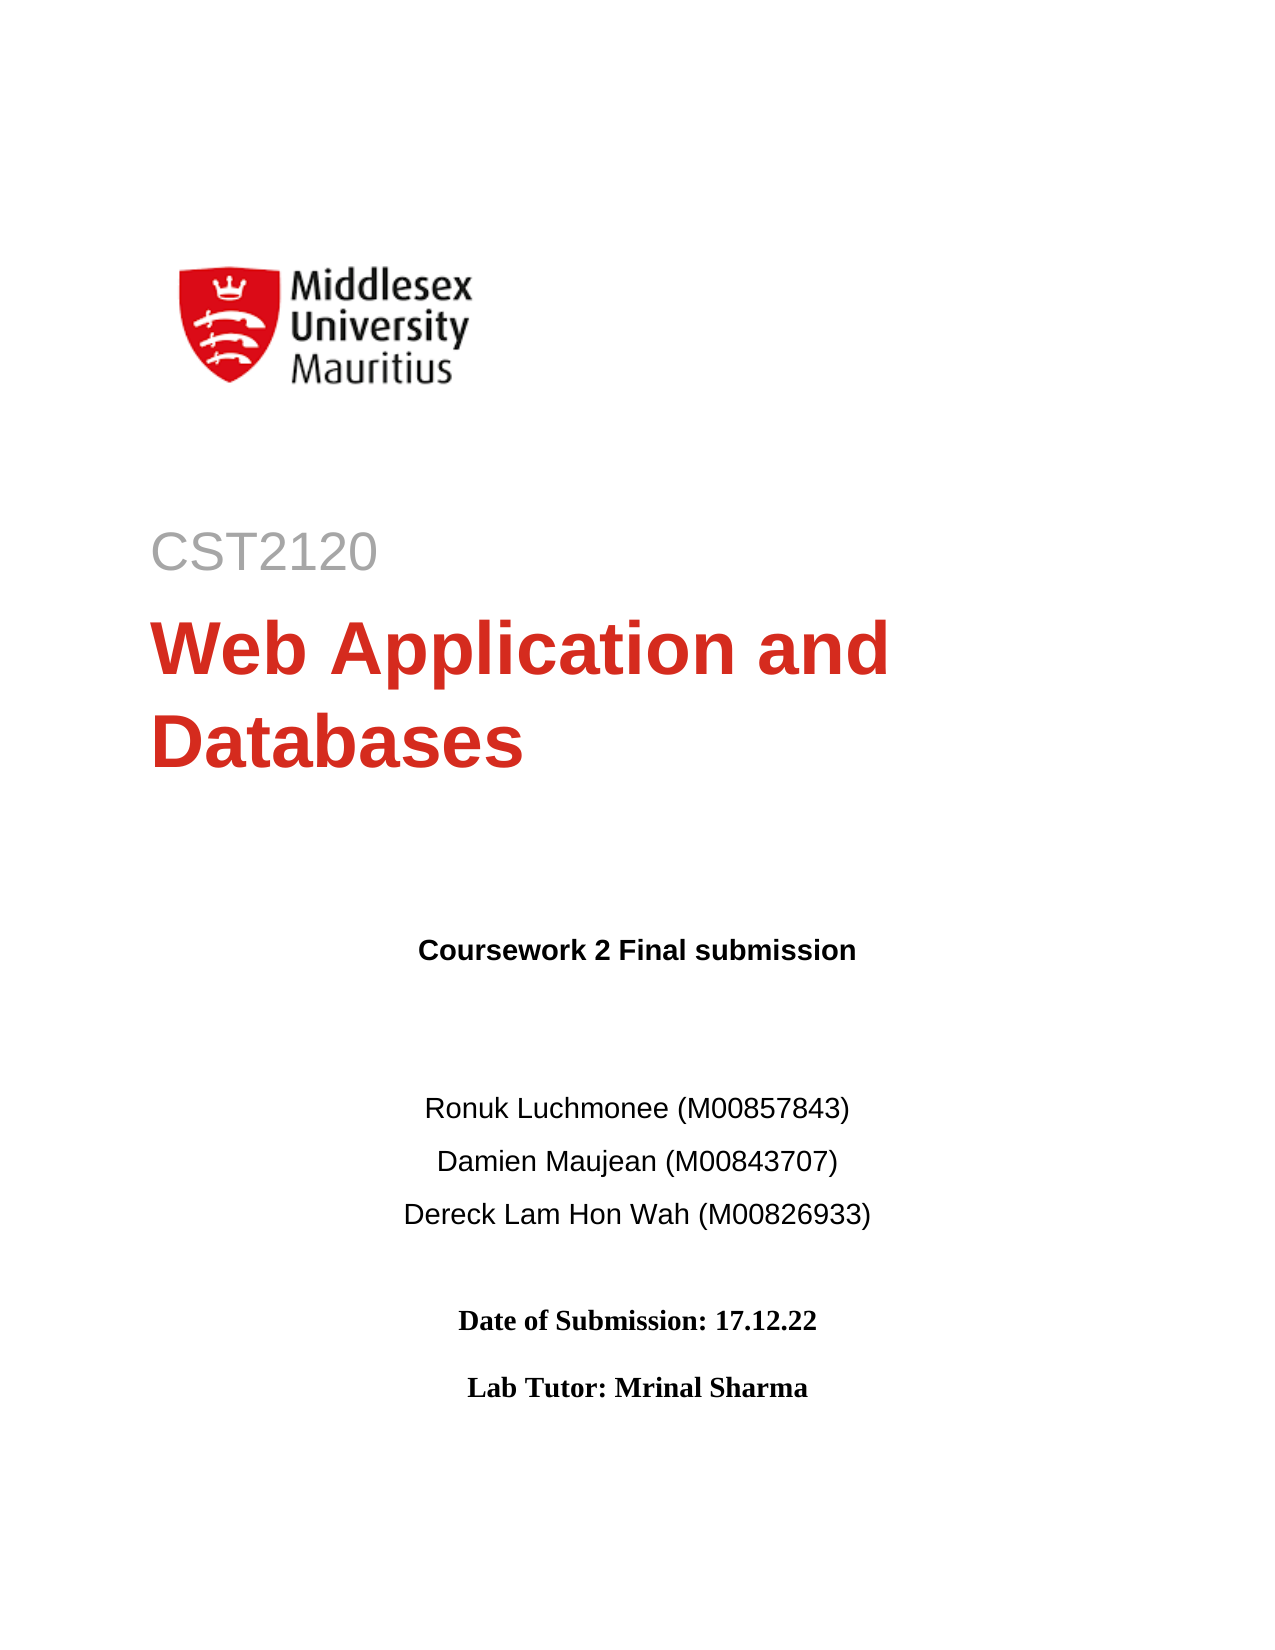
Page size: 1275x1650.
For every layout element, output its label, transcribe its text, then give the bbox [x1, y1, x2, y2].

text Date of Submission: 17.12.22 [150, 1303, 1125, 1336]
text Coursework 2 Final submission [150, 933, 1125, 967]
text Lab Tutor: Mrinal Sharma [150, 1370, 1125, 1403]
text Ronuk Luchmonee (M00857843) [150, 1092, 1125, 1125]
text Dereck Lam Hon Wah (M00826933) [150, 1197, 1125, 1231]
text Web Application and Databases [150, 604, 1125, 783]
picture [150, 150, 502, 502]
text CST2120 [150, 520, 1125, 582]
text Damien Maujean (M00843707) [150, 1144, 1125, 1178]
